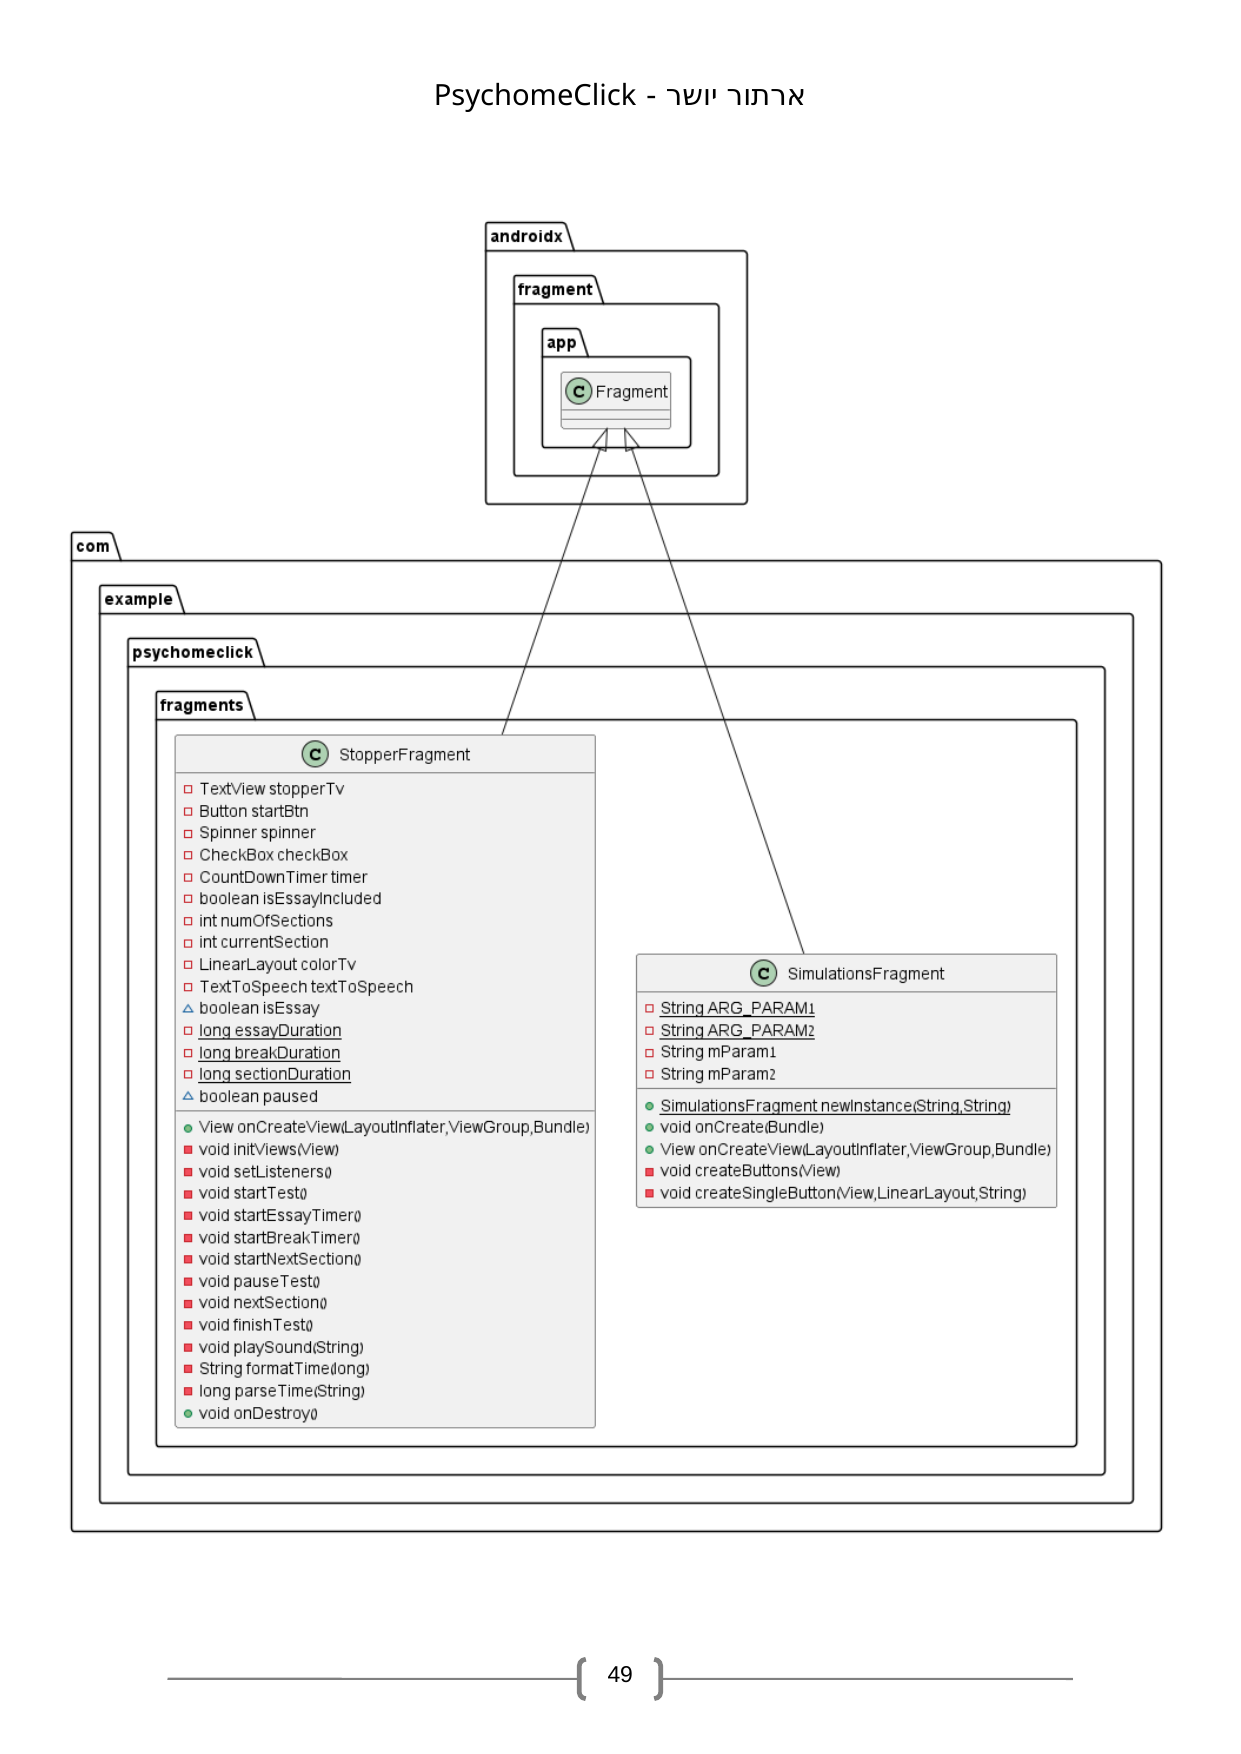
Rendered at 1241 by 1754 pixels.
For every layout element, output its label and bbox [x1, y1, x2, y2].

picture [64, 215, 1168, 1538]
